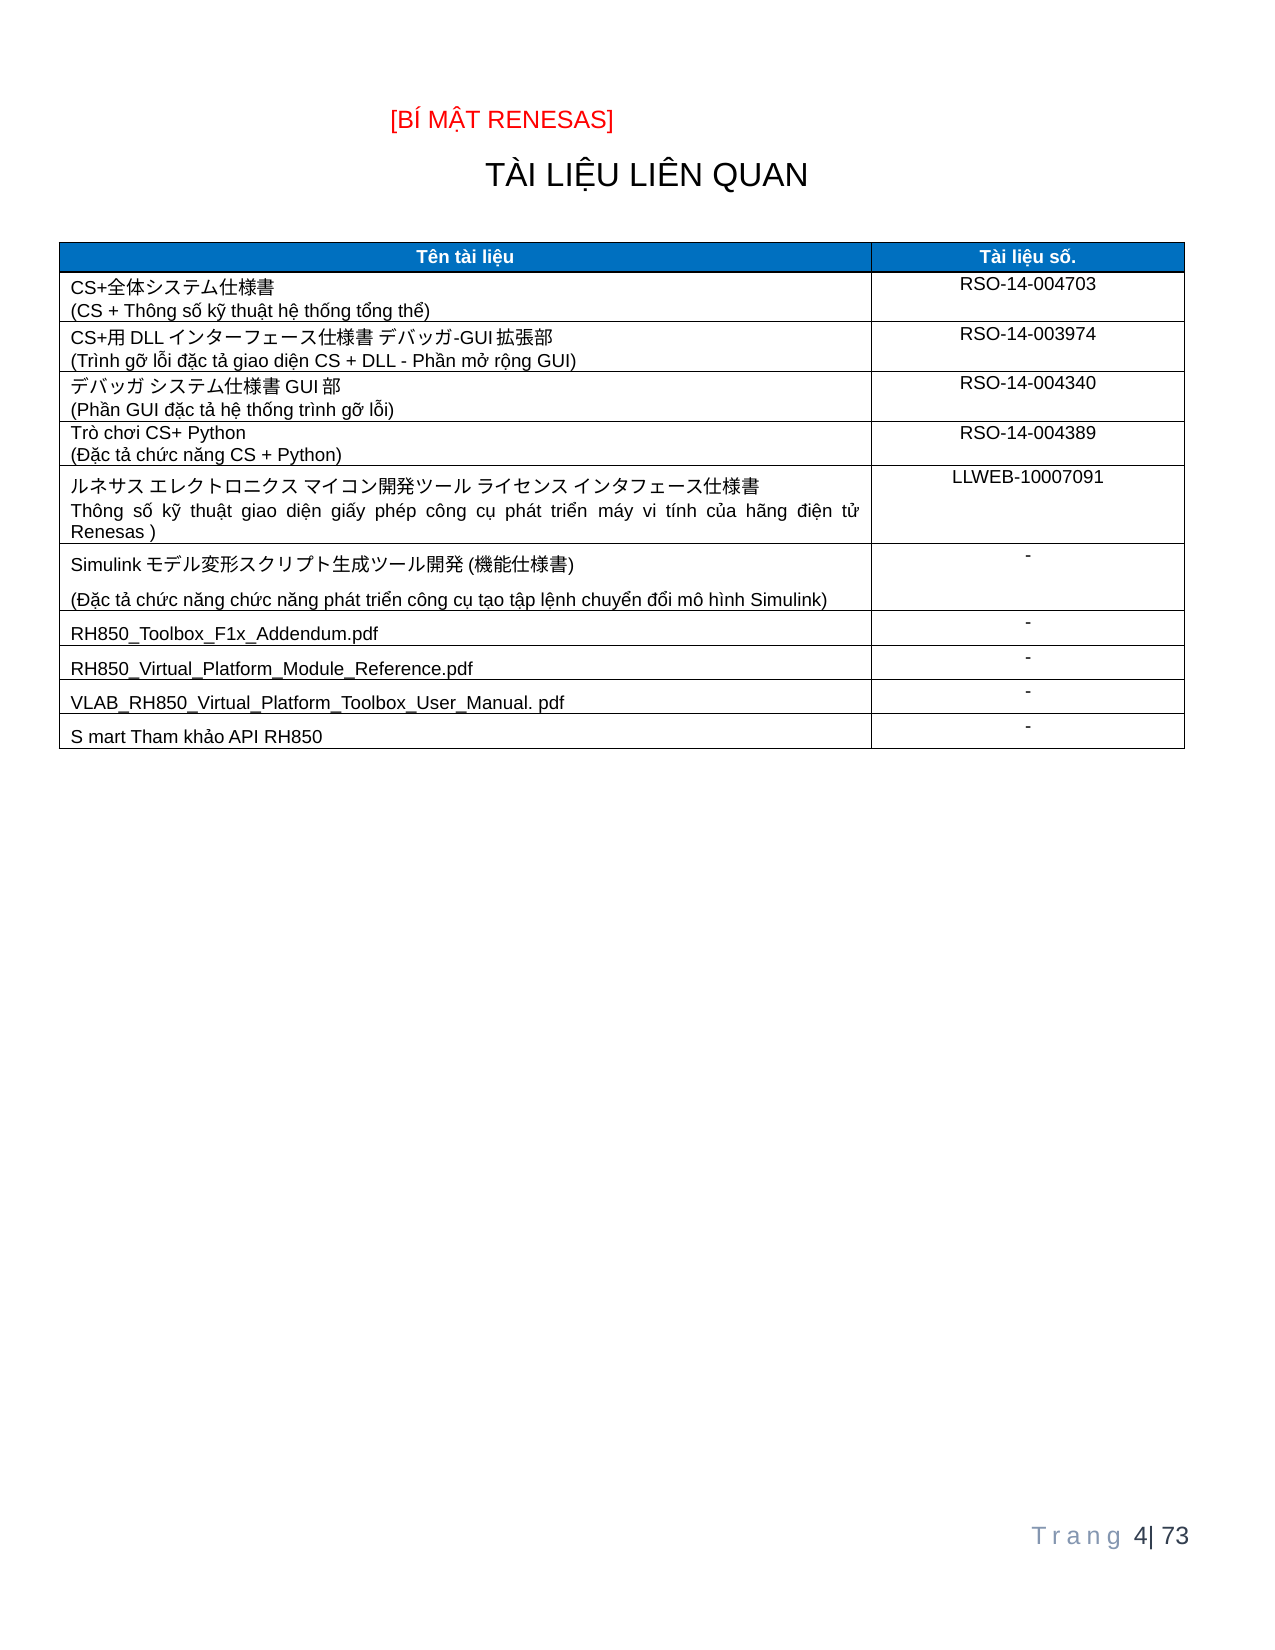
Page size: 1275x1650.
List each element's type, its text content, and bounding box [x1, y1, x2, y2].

text TÀI LIỆU LIÊN QUAN [78, 155, 1216, 194]
table_cell RSO-14-004703 [872, 273, 1184, 321]
table_cell LLWEB-10007091 [872, 466, 1184, 542]
table_cell RSO-14-004340 [872, 372, 1184, 421]
table_cell - [872, 646, 1184, 679]
table_cell - [872, 611, 1184, 644]
table_cell - [872, 714, 1184, 748]
table_cell S mart Tham khảo API RH850 [60, 714, 871, 748]
table_cell ルネサス エレクトロニクス マイコン開発ツール ライセンス インタフェース仕様書 Thông số kỹ thuật giao diện giấy phép công cụ phát triển máy vi tính của hãng điện tử Renesas ) [60, 466, 871, 542]
table_cell RSO-14-004389 [872, 422, 1184, 465]
table_cell VLAB_RH850_Virtual_Platform_Toolbox_User_Manual. pdf [60, 680, 871, 713]
table_cell - [872, 544, 1184, 610]
table_cell RH850_Toolbox_F1x_Addendum.pdf [60, 611, 871, 644]
table_header Tài liệu số. [872, 243, 1184, 271]
table_cell デバッガ システム仕様書 GUI部 (Phần GUI đặc tả hệ thống trình gỡ lỗi) [60, 372, 871, 421]
table_cell RSO-14-003974 [872, 322, 1184, 371]
table_cell Trò chơi CS+ Python (Đặc tả chức năng CS + Python) [60, 422, 871, 465]
table_cell CS+全体システム仕様書 (CS + Thông số kỹ thuật hệ thống tổng thể) [60, 273, 871, 321]
table_header Tên tài liệu [60, 243, 871, 271]
table_cell Simulinkモデル変形スクリプト生成ツール開発 (機能仕様書) (Đặc tả chức năng chức năng phát triển công cụ tạo tập lệnh chuyển đổi mô hình Simulink) [60, 544, 871, 610]
table_cell - [872, 680, 1184, 713]
table_cell RH850_Virtual_Platform_Module_Reference.pdf [60, 646, 871, 679]
table_cell CS+用DLLインターフェース仕様書 デバッガ-GUI拡張部 (Trình gỡ lỗi đặc tả giao diện CS + DLL - Phần mở rộng GUI) [60, 322, 871, 371]
